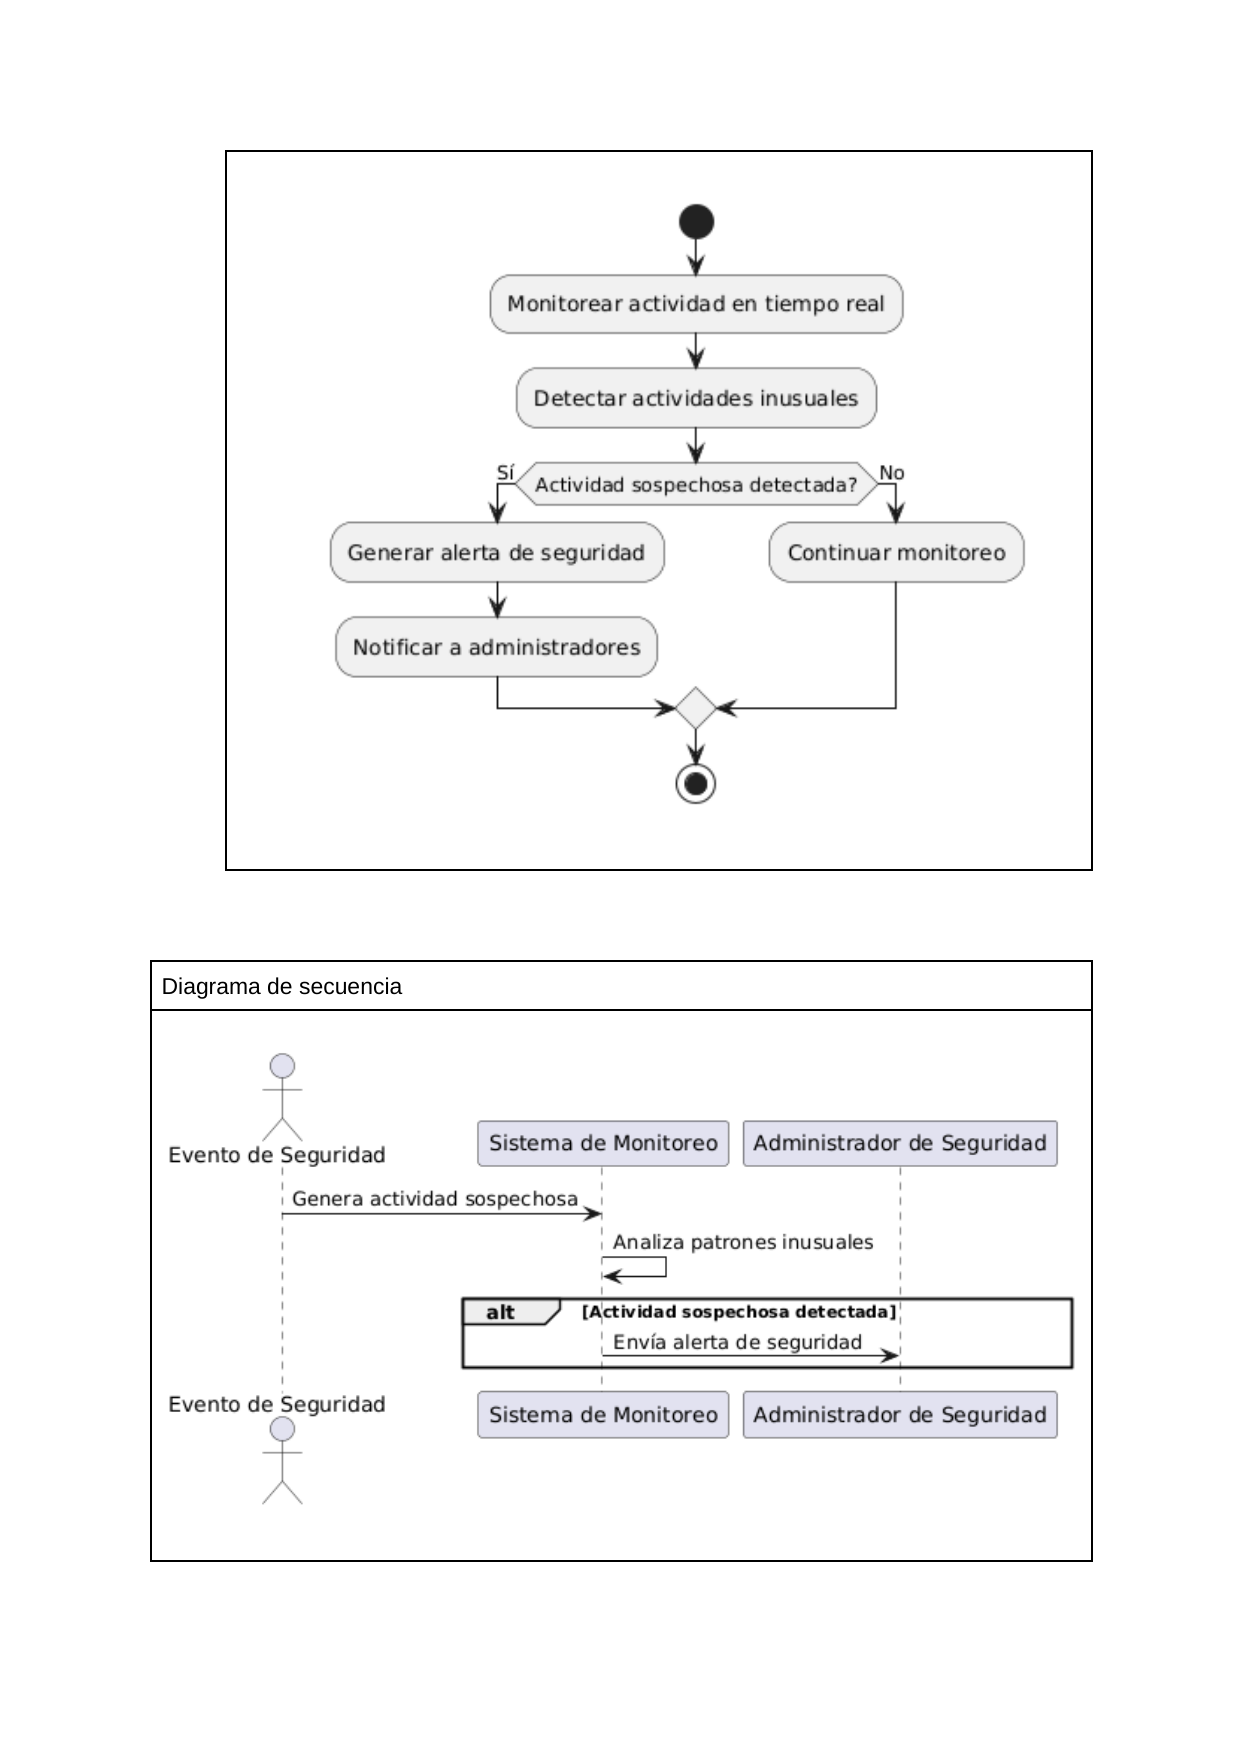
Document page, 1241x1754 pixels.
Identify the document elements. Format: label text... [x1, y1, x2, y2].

picture [311, 187, 1041, 820]
table_header Diagrama de secuencia [152, 962, 1091, 1009]
table_cell [227, 152, 1091, 868]
picture [161, 1046, 1079, 1512]
table_cell [152, 1011, 1091, 1560]
